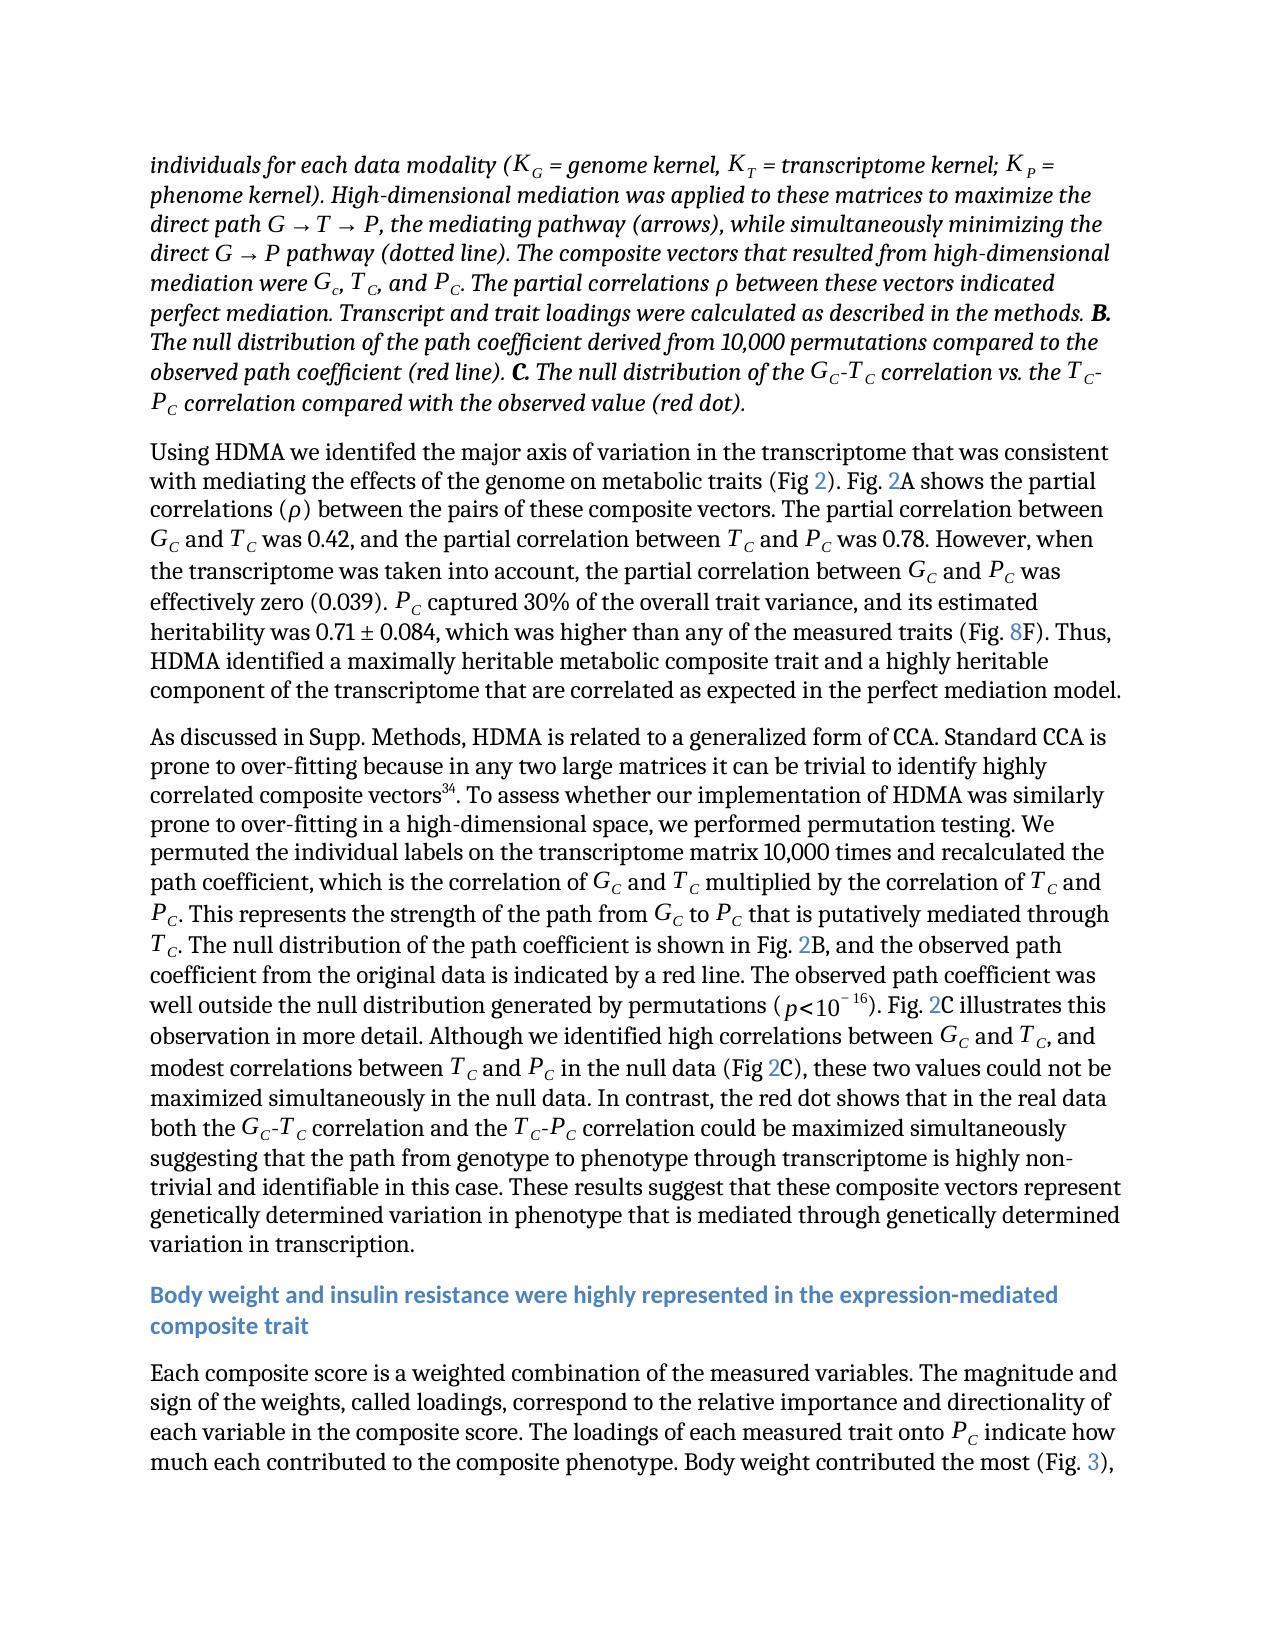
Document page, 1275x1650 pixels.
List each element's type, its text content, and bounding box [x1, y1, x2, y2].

text Using HDMA we identifed the major axis of variation in the transcriptome that was consistent with mediating the effects of the genome on metabolic traits (Fig 2). Fig. 2A shows the partial correlations () between the pairs of these composite vectors. The partial correlation between and was 0.42, and the partial correlation between and was 0.78. However, when the transcriptome was taken into account, the partial correlation between and was effectively zero (0.039). captured 30% of the overall trait variance, and its estimated heritability was 0.71 0.084, which was higher than any of the measured traits (Fig. 8F). Thus, HDMA identified a maximally heritable metabolic composite trait and a highly heritable component of the transcriptome that are correlated as expected in the perfect mediation model. [150, 438, 1125, 704]
subtitle Body weight and insulin resistance were highly represented in the expression-mediated composite trait [150, 1279, 1125, 1341]
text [150, 150, 1125, 419]
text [150, 1359, 1125, 1477]
text As discussed in Supp. Methods, HDMA is related to a generalized form of CCA. Standard CCA is prone to over-fitting because in any two large matrices it can be trivial to identify highly correlated composite vectors34. To assess whether our implementation of HDMA was similarly prone to over-fitting in a high-dimensional space, we performed permutation testing. We permuted the individual labels on the transcriptome matrix 10,000 times and recalculated the path coefficient, which is the correlation of and multiplied by the correlation of and . This represents the strength of the path from to that is putatively mediated through . The null distribution of the path coefficient is shown in Fig. 2B, and the observed path coefficient from the original data is indicated by a red line. The observed path coefficient was well outside the null distribution generated by permutations (). Fig. 2C illustrates this observation in more detail. Although we identified high correlations between and , and modest correlations between and in the null data (Fig 2C), these two values could not be maximized simultaneously in the null data. In contrast, the red dot shows that in the real data both the - correlation and the - correlation could be maximized simultaneously suggesting that the path from genotype to phenotype through transcriptome is highly non-trivial and identifiable in this case. These results suggest that these composite vectors represent genetically determined variation in phenotype that is mediated through genetically determined variation in transcription. [150, 723, 1125, 1259]
